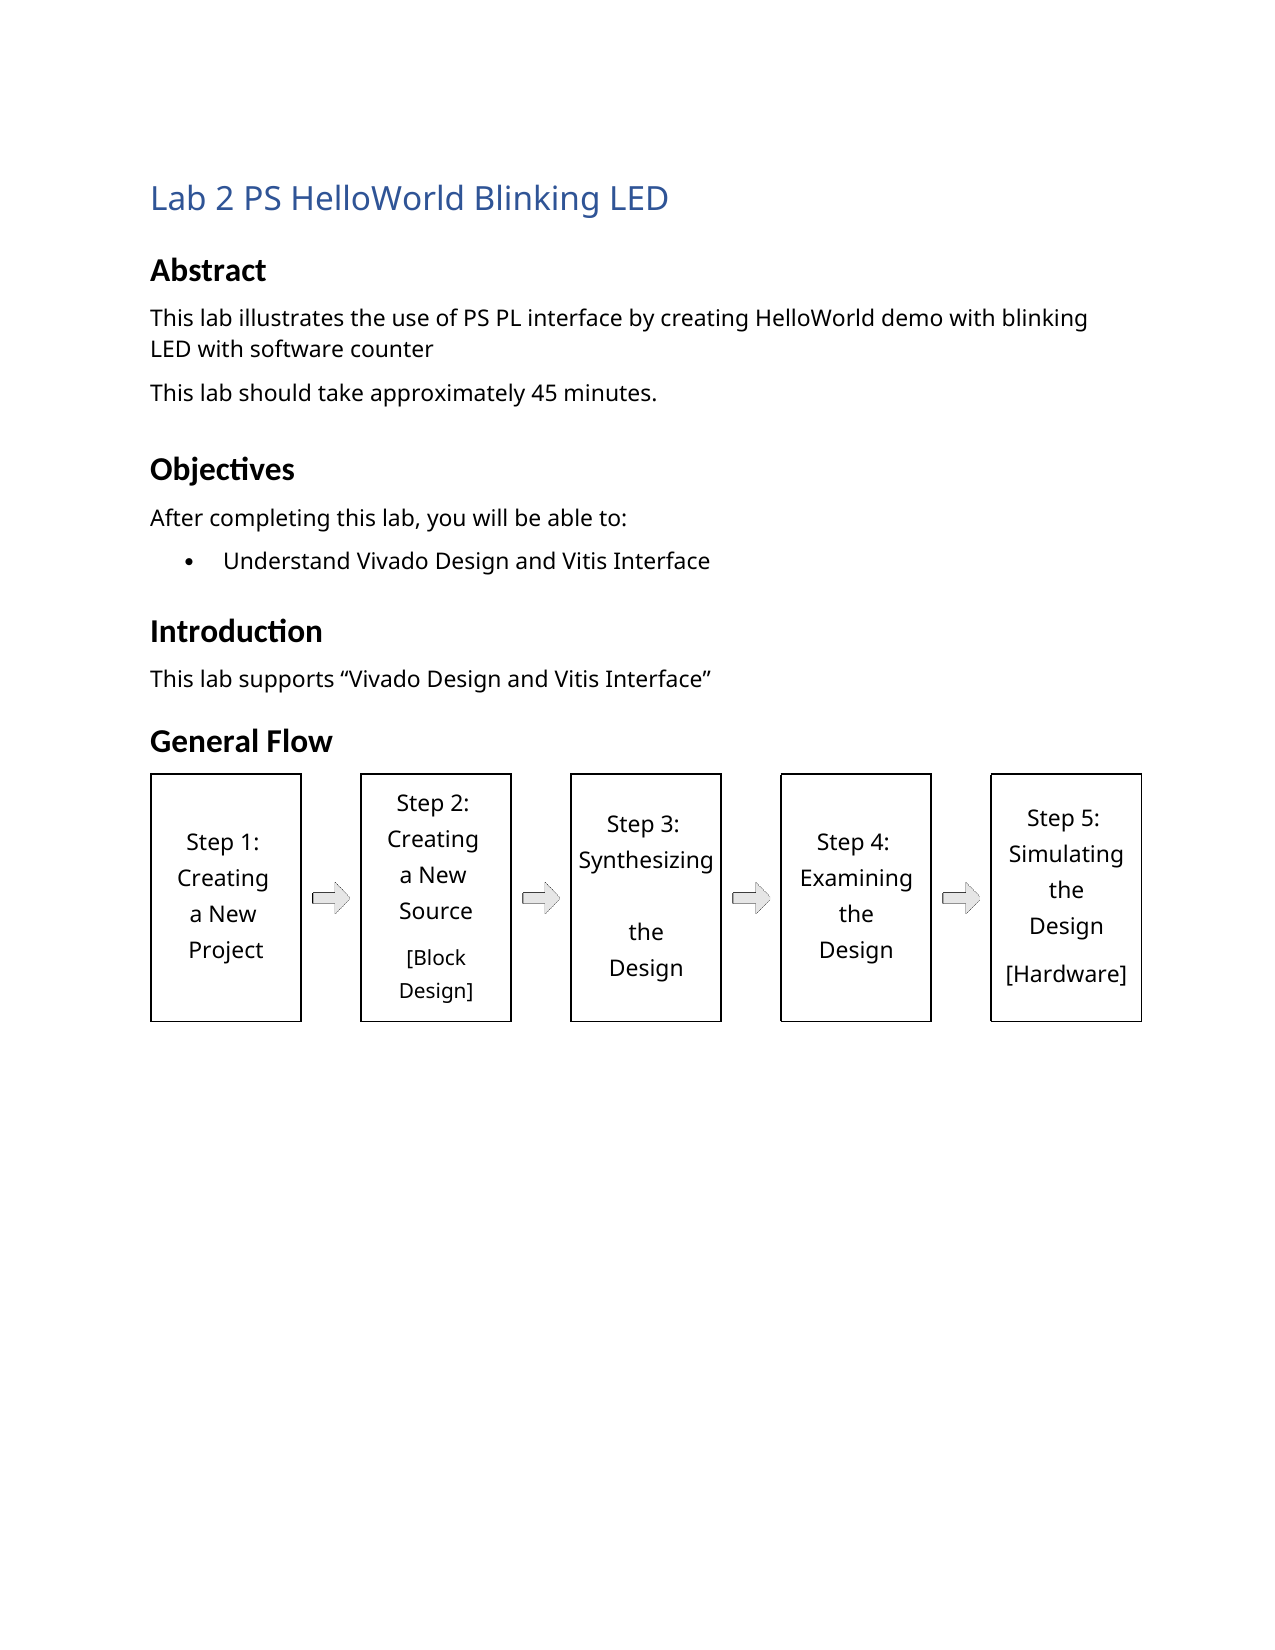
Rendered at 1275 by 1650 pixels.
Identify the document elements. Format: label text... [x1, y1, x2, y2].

subtitle General Flow [150, 720, 1125, 760]
table_header [932, 773, 991, 1021]
subtitle Introduction [150, 610, 1125, 651]
table_header [722, 773, 781, 1021]
table_header Step 2: Creating a New Source [Block Design] [362, 775, 510, 1021]
picture [312, 882, 350, 914]
table_header [302, 773, 360, 1021]
picture [942, 882, 980, 914]
text This lab illustrates the use of PS PL interface by creating HelloWorld demo with blinking LED with software counter [150, 302, 1125, 365]
text This lab should take approximately 45 minutes. [150, 377, 1125, 408]
table_header Step 5: Simulating the Design [Hardware] [992, 775, 1141, 1021]
table_header Step 3: Synthesizing the Design [572, 775, 720, 1021]
subtitle Abstract [150, 249, 1125, 290]
subtitle Lab 2 PS HelloWorld Blinking LED [150, 175, 1125, 220]
picture [732, 882, 771, 914]
list Understand Vivado Design and Vitis Interface [185, 545, 1125, 577]
text This lab supports “Vivado Design and Vitis Interface” [150, 663, 1125, 695]
picture [522, 882, 560, 914]
table_header [512, 773, 570, 1021]
subtitle Objectives [150, 448, 1125, 489]
table_header Step 4: Examining the Design [782, 775, 930, 1021]
table_header Step 1: Creating a New Project [152, 775, 300, 1021]
text After completing this lab, you will be able to: [150, 502, 1125, 533]
